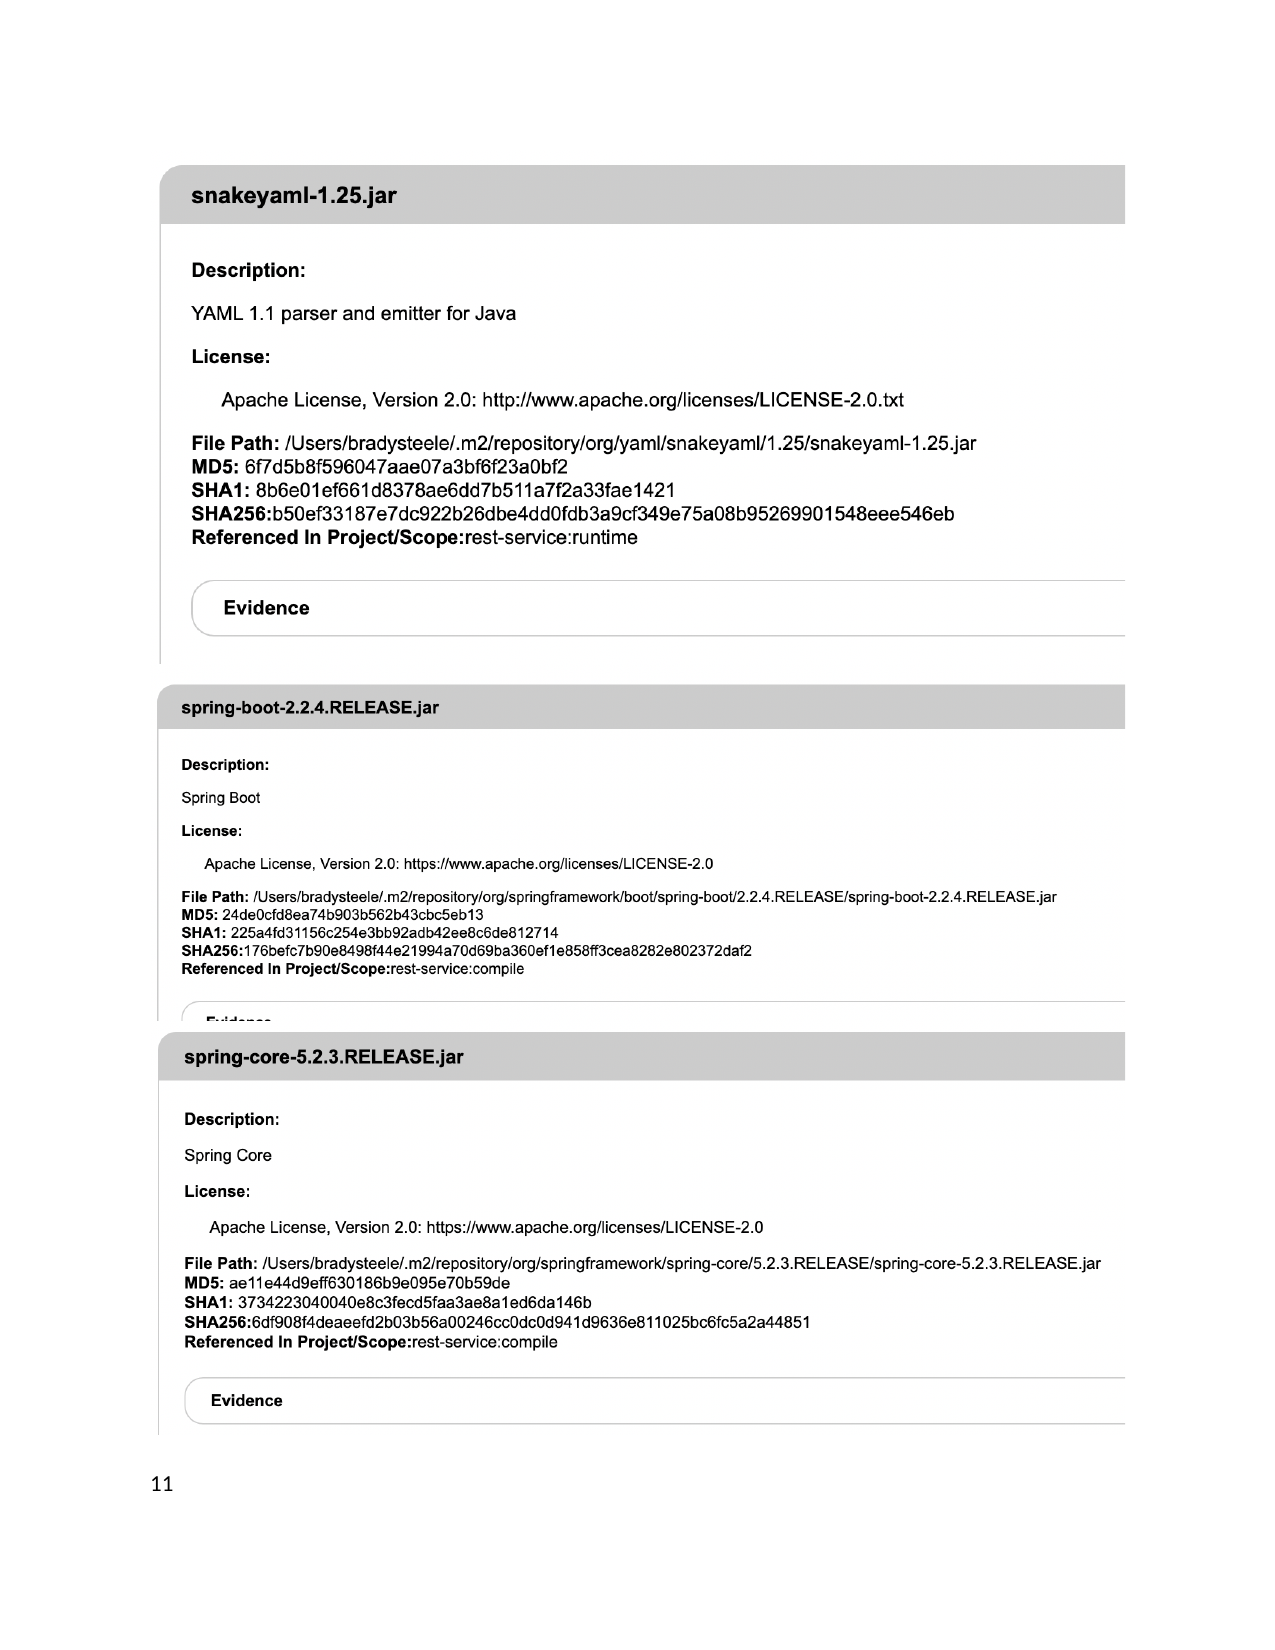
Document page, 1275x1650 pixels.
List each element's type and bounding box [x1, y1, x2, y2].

picture [150, 150, 1125, 1435]
